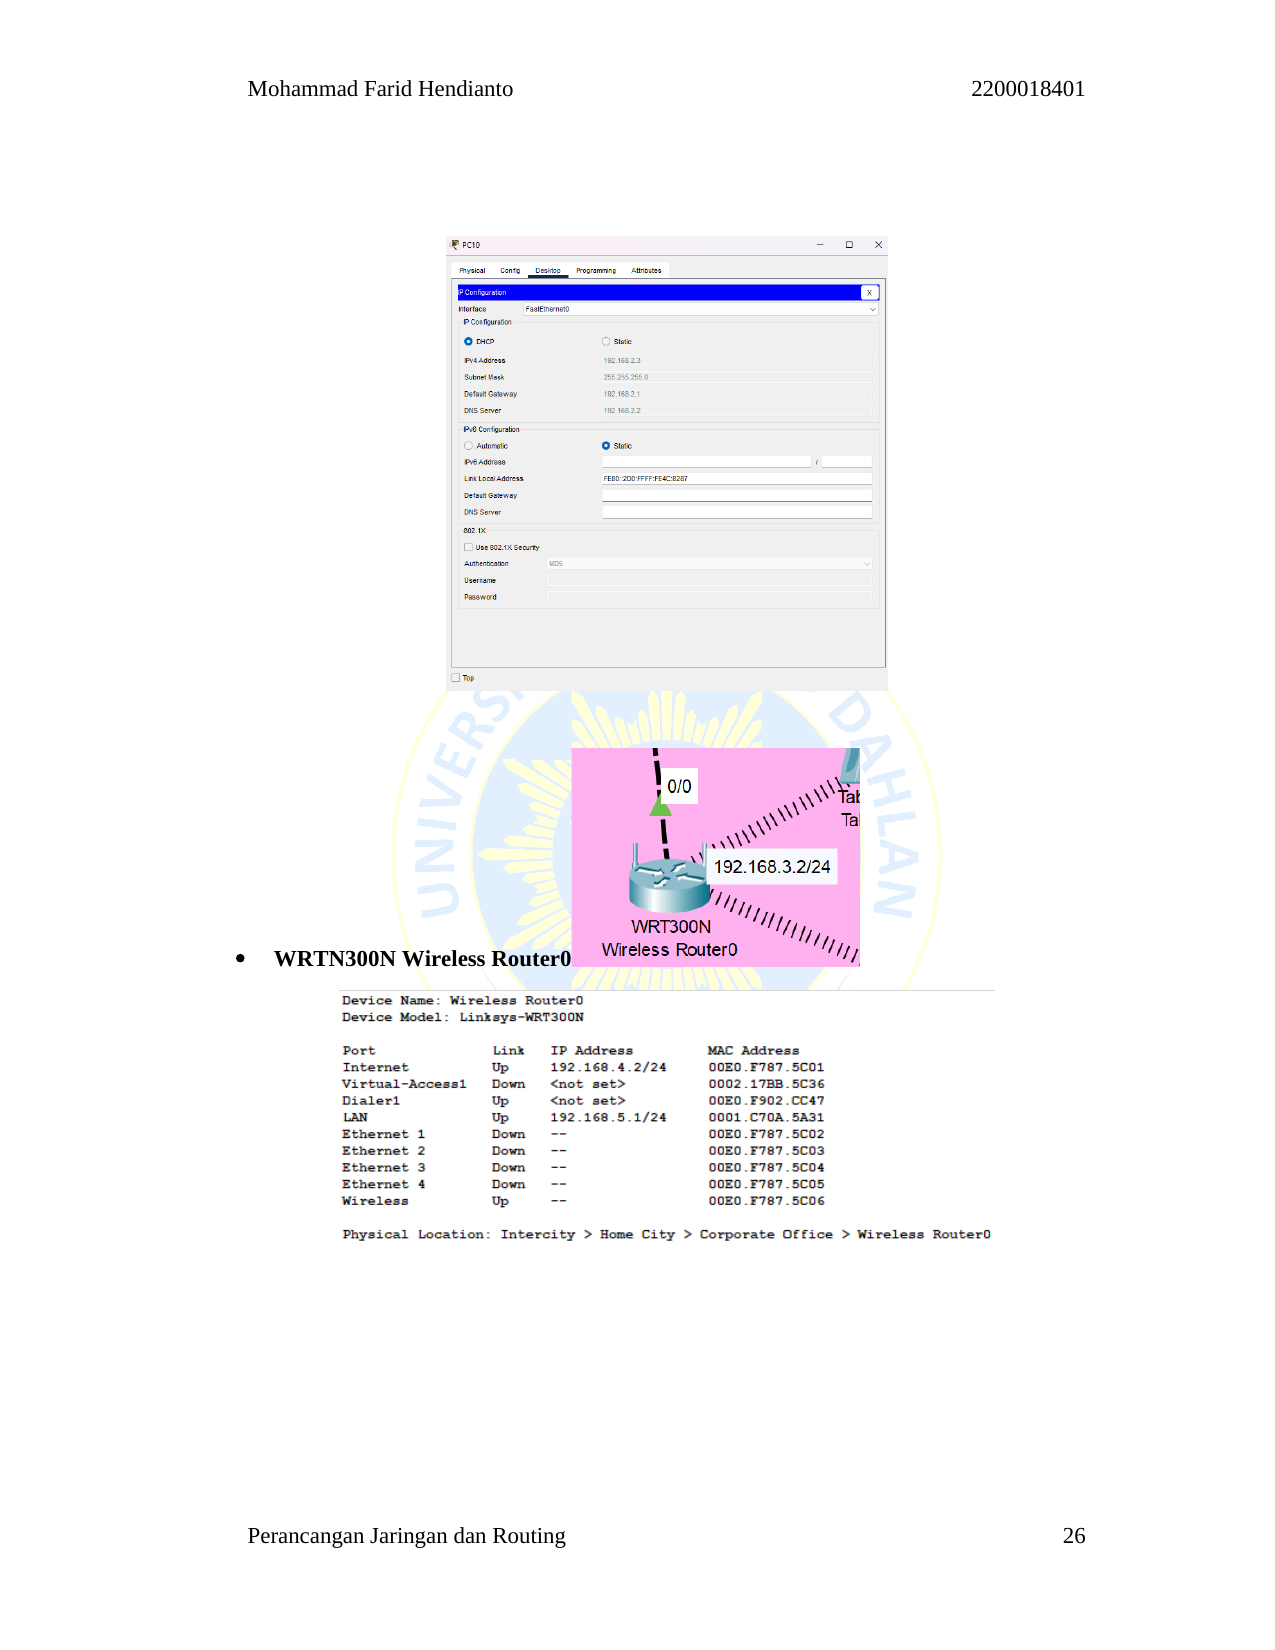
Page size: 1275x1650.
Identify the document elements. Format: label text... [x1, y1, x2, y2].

picture [339, 990, 996, 1242]
picture [571, 748, 860, 967]
picture [446, 236, 888, 691]
